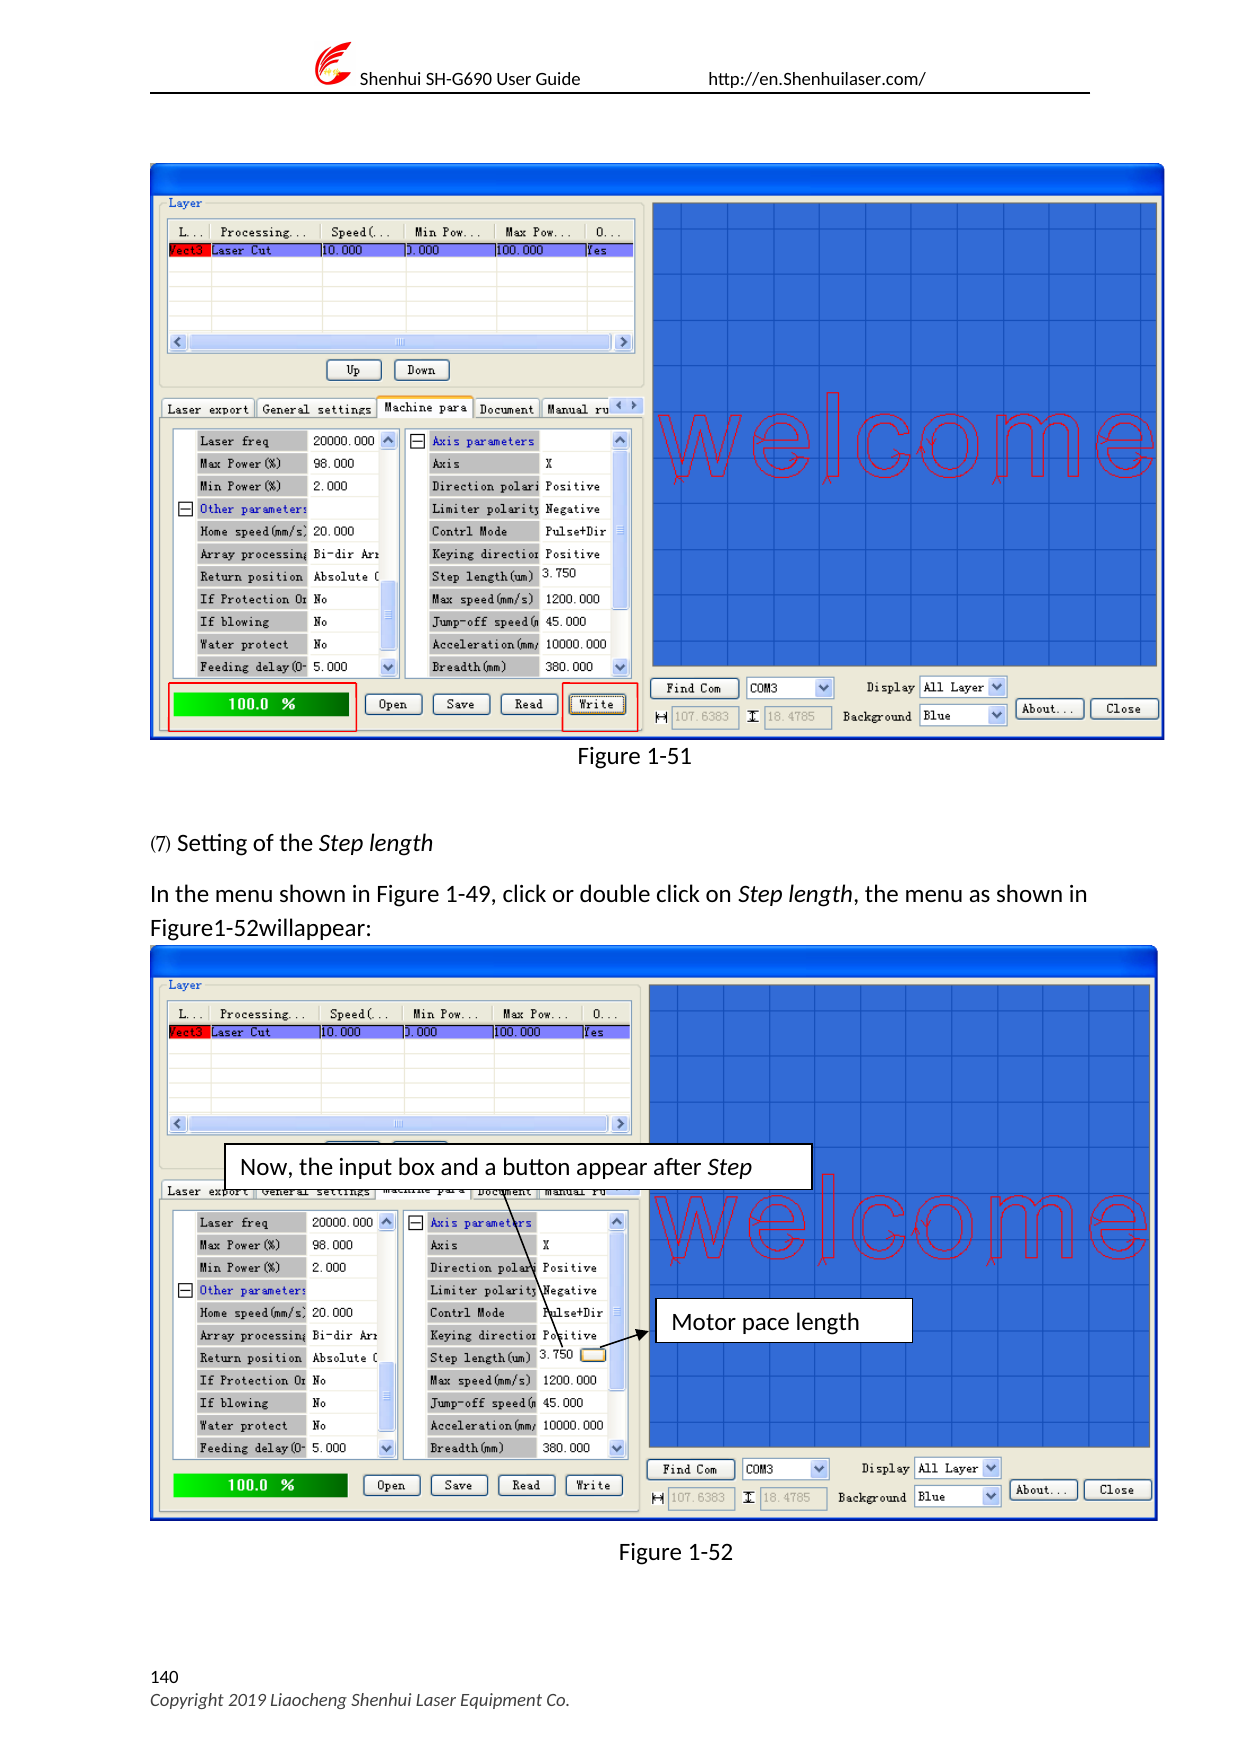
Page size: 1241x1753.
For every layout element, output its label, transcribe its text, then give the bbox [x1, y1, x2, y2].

picture [150, 163, 1165, 740]
picture [314, 41, 356, 86]
text ⑺ Setting of the Step length [150, 808, 1090, 876]
picture [150, 945, 1158, 1521]
text In the menu shown in Figure 1-49, click or double click on Step length, the menu as shown in Figure1-52willappear: [150, 876, 1090, 945]
